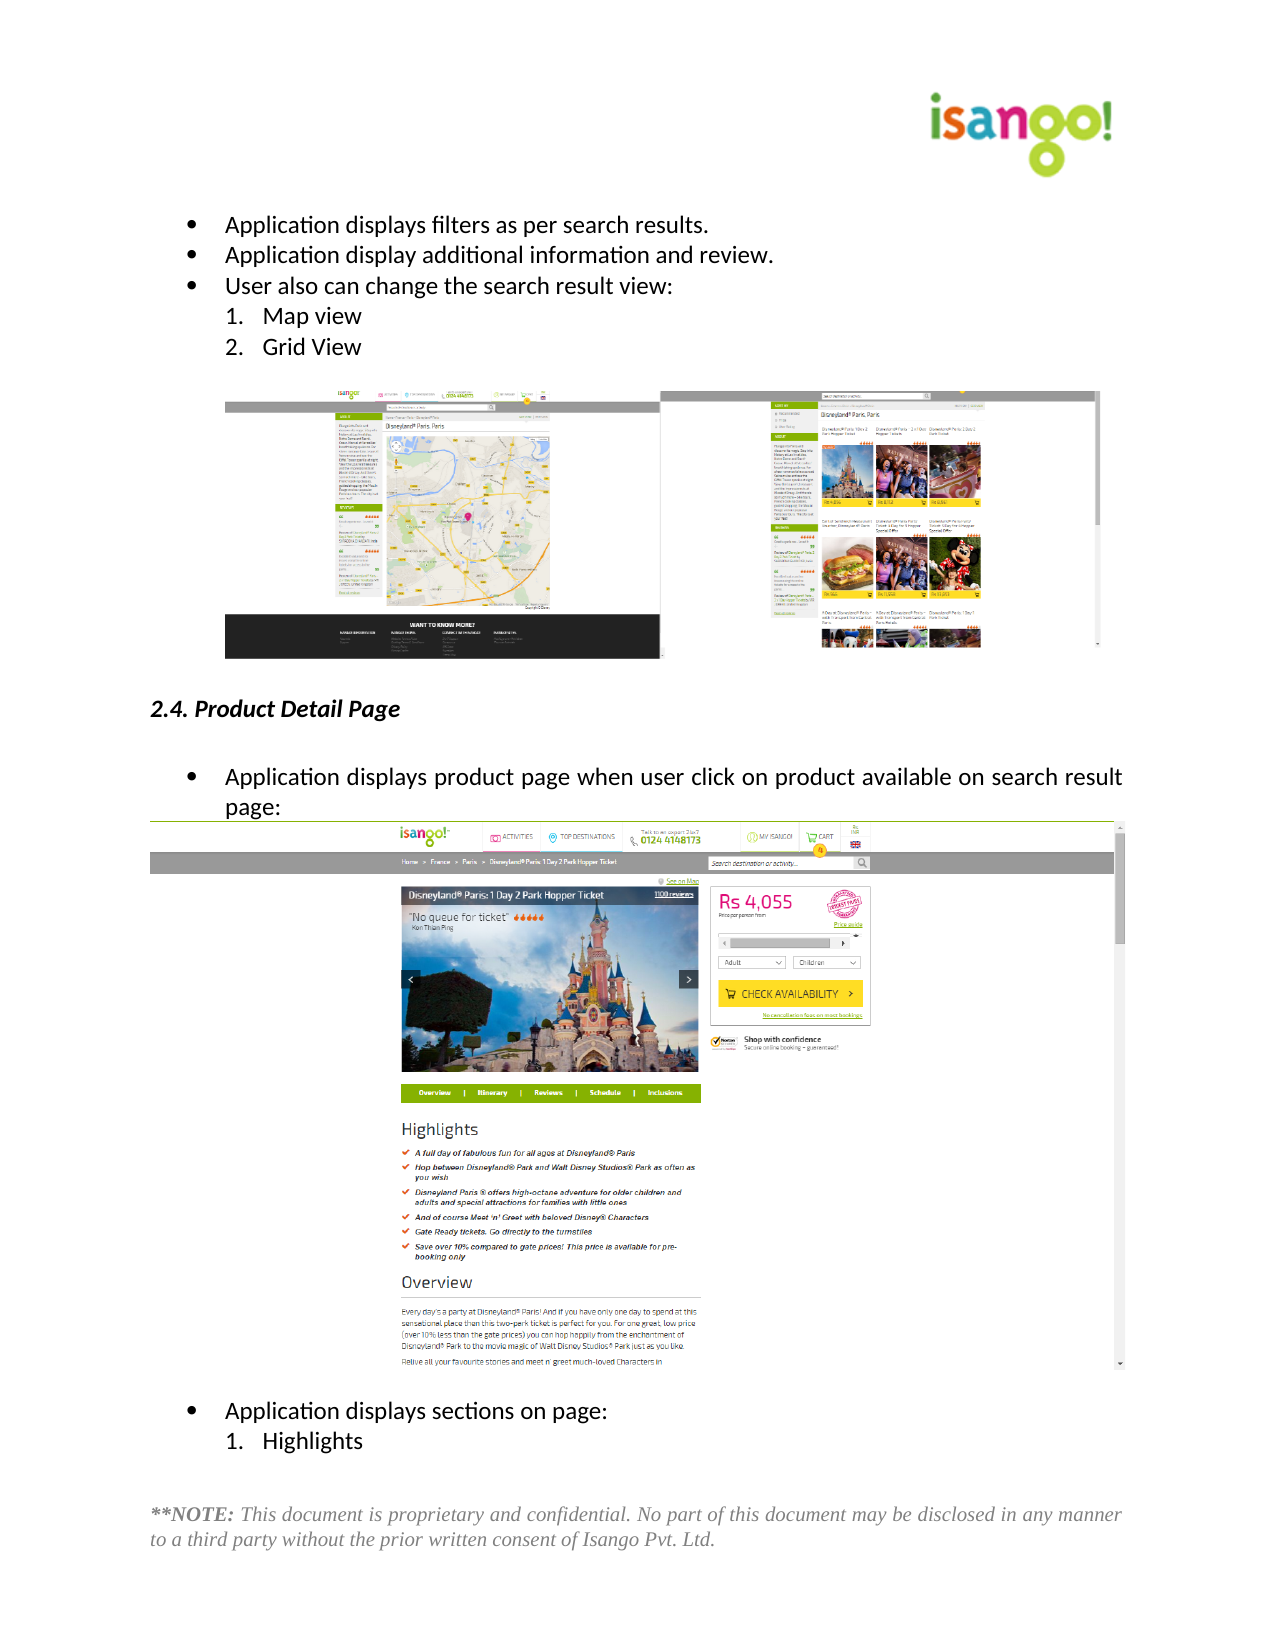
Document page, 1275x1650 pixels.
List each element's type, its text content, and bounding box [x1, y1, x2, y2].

list Grid View [225, 331, 1125, 361]
list Application display additional information and review. [187, 239, 1125, 270]
list Application displays product page when user click on product available on search result page: [187, 761, 1125, 821]
list Highlights [225, 1425, 1125, 1456]
list Application displays filters as per search results. [187, 209, 1125, 239]
subtitle 2.4. Product Detail Page [150, 693, 1125, 724]
list Map view [225, 300, 1125, 331]
picture [225, 391, 1113, 669]
picture [921, 74, 1126, 179]
list User also can change the search result view: [187, 270, 1125, 300]
list Application displays sections on page: [187, 1395, 1125, 1425]
picture [150, 821, 1125, 1370]
